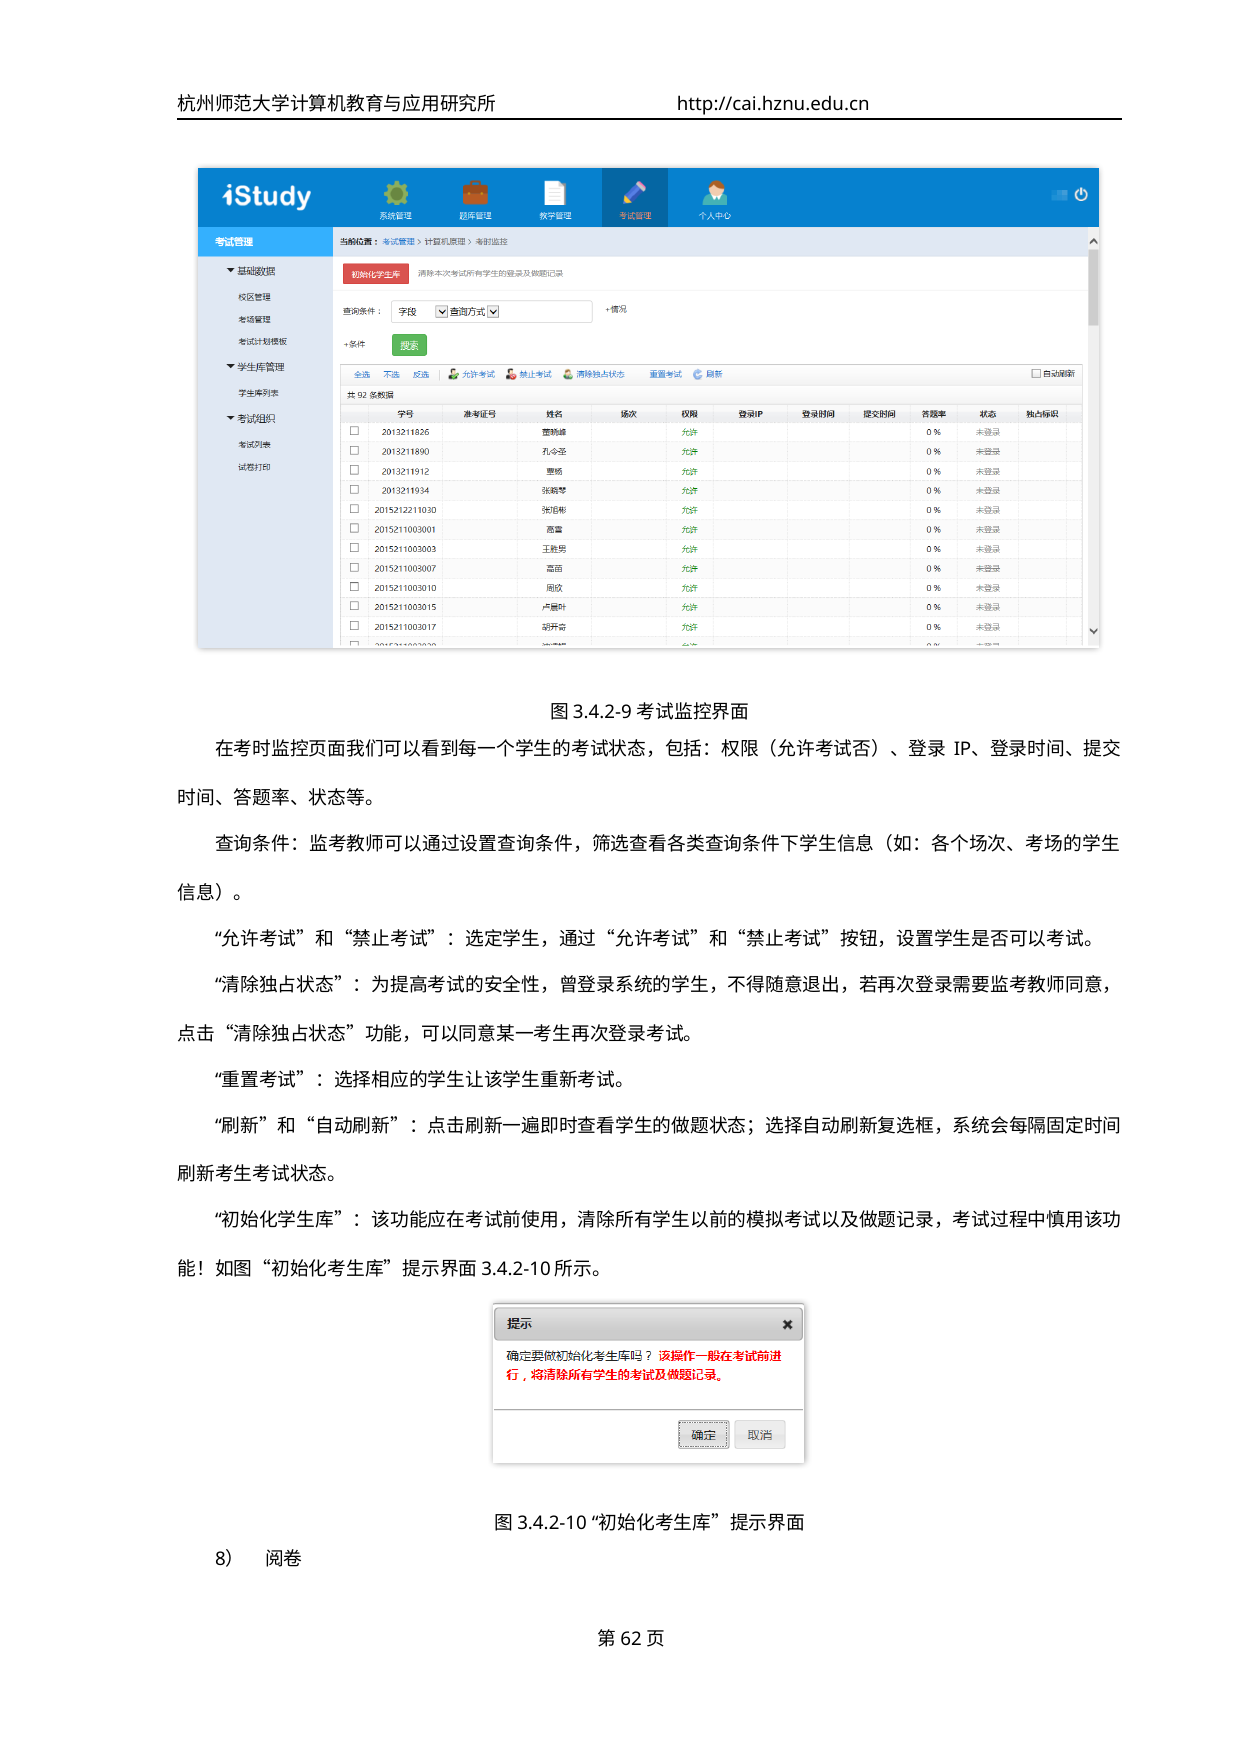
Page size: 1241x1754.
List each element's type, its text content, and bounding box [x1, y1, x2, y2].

text “初始化学生库”：该功能应在考试前使用，清除所有学生以前的模拟考试以及做题记录，考试过程中慎用该功能！如图“初始化考生库”提示界面3.4.2-10所示。 [177, 1202, 1122, 1284]
text 在考时监控页面我们可以看到每一个学生的考试状态，包括：权限（允许考试否）、登录IP、登录时间、提交时间、答题率、状态等。 [177, 731, 1122, 812]
picture [493, 1303, 804, 1463]
list 阅卷 [177, 1541, 1122, 1574]
text 图3.4.2-9 考试监控界面 [177, 694, 1122, 727]
text 查询条件：监考教师可以通过设置查询条件，筛选查看各类查询条件下学生信息（如：各个场次、考场的学生信息）。 [177, 826, 1122, 907]
text “允许考试”和“禁止考试”：选定学生，通过“允许考试”和“禁止考试”按钮，设置学生是否可以考试。 [177, 921, 1122, 953]
picture [198, 168, 1099, 648]
text “重置考试”：选择相应的学生让该学生重新考试。 [177, 1062, 1122, 1094]
text “刷新”和“自动刷新”：点击刷新一遍即时查看学生的做题状态；选择自动刷新复选框，系统会每隔固定时间刷新考生考试状态。 [177, 1108, 1122, 1189]
text “清除独占状态”：为提高考试的安全性，曾登录系统的学生，不得随意退出，若再次登录需要监考教师同意，点击“清除独占状态”功能，可以同意某一考生再次登录考试。 [177, 967, 1122, 1048]
text 图3.4.2-10 “初始化考生库”提示界面 [177, 1505, 1122, 1537]
